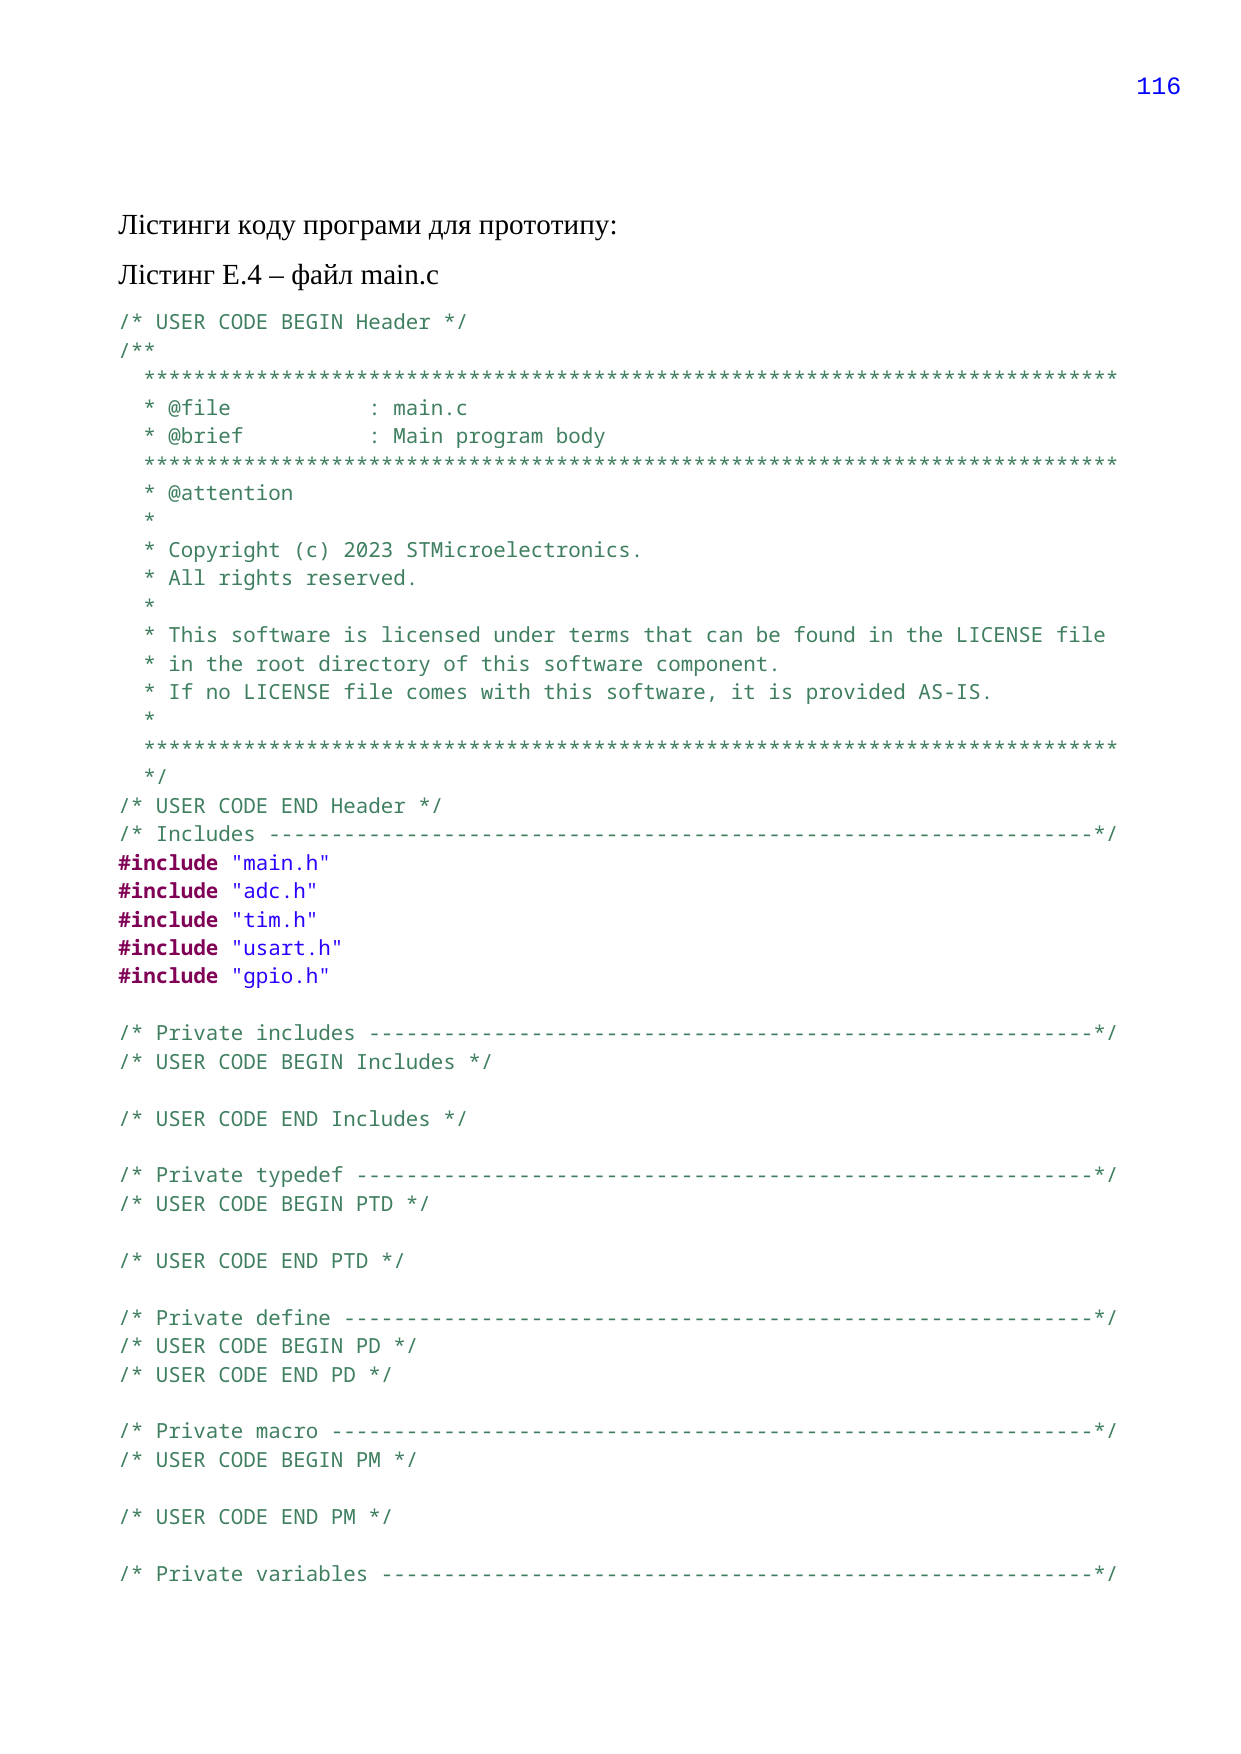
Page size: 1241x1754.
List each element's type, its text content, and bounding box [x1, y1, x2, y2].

text /* Private variables ---------------------------------------------------------*/ [118, 1559, 1181, 1587]
text * All rights reserved. [118, 563, 1181, 592]
text * This software is licensed under terms that can be found in the LICENSE file [118, 620, 1181, 649]
text * Copyright (c) 2023 STMicroelectronics. [118, 535, 1181, 563]
text /* Private typedef -----------------------------------------------------------*/ [118, 1161, 1181, 1189]
text */ [118, 762, 1181, 791]
text /* Private macro -------------------------------------------------------------*/ [118, 1417, 1181, 1445]
text #include "adc.h" [118, 876, 1181, 905]
text * in the root directory of this software component. [118, 649, 1181, 677]
text #include "usart.h" [118, 933, 1181, 962]
text /* USER CODE BEGIN PD */ [118, 1331, 1181, 1360]
text * [118, 507, 1181, 535]
text #include "tim.h" [118, 905, 1181, 933]
text /* Includes ------------------------------------------------------------------*/ [118, 819, 1181, 848]
text /* USER CODE END PM */ [118, 1502, 1181, 1530]
text /* Private define ------------------------------------------------------------*/ [118, 1303, 1181, 1331]
list – файл main.c [118, 257, 1181, 291]
text * If no LICENSE file comes with this software, it is provided AS-IS. [118, 677, 1181, 706]
text * [118, 706, 1181, 734]
text /* USER CODE END Includes */ [118, 1104, 1181, 1132]
text /* USER CODE BEGIN PM */ [118, 1445, 1181, 1473]
text /** [118, 336, 1181, 364]
text /* USER CODE BEGIN Includes */ [118, 1047, 1181, 1075]
text * [118, 592, 1181, 620]
text * @brief : Main program body [118, 421, 1181, 450]
text /* Private includes ----------------------------------------------------------*/ [118, 1018, 1181, 1047]
text ****************************************************************************** [118, 450, 1181, 478]
text #include "main.h" [118, 848, 1181, 876]
list Лістинги коду програми для прототипу: [118, 207, 1181, 240]
text ****************************************************************************** [118, 364, 1181, 393]
text /* USER CODE BEGIN Header */ [118, 307, 1181, 336]
text * @attention [118, 478, 1181, 507]
text ****************************************************************************** [118, 734, 1181, 762]
text #include "gpio.h" [118, 962, 1181, 990]
text /* USER CODE END PTD */ [118, 1246, 1181, 1274]
text /* USER CODE BEGIN PTD */ [118, 1189, 1181, 1217]
text /* USER CODE END Header */ [118, 791, 1181, 819]
text * @file : main.c [118, 393, 1181, 421]
text /* USER CODE END PD */ [118, 1360, 1181, 1388]
